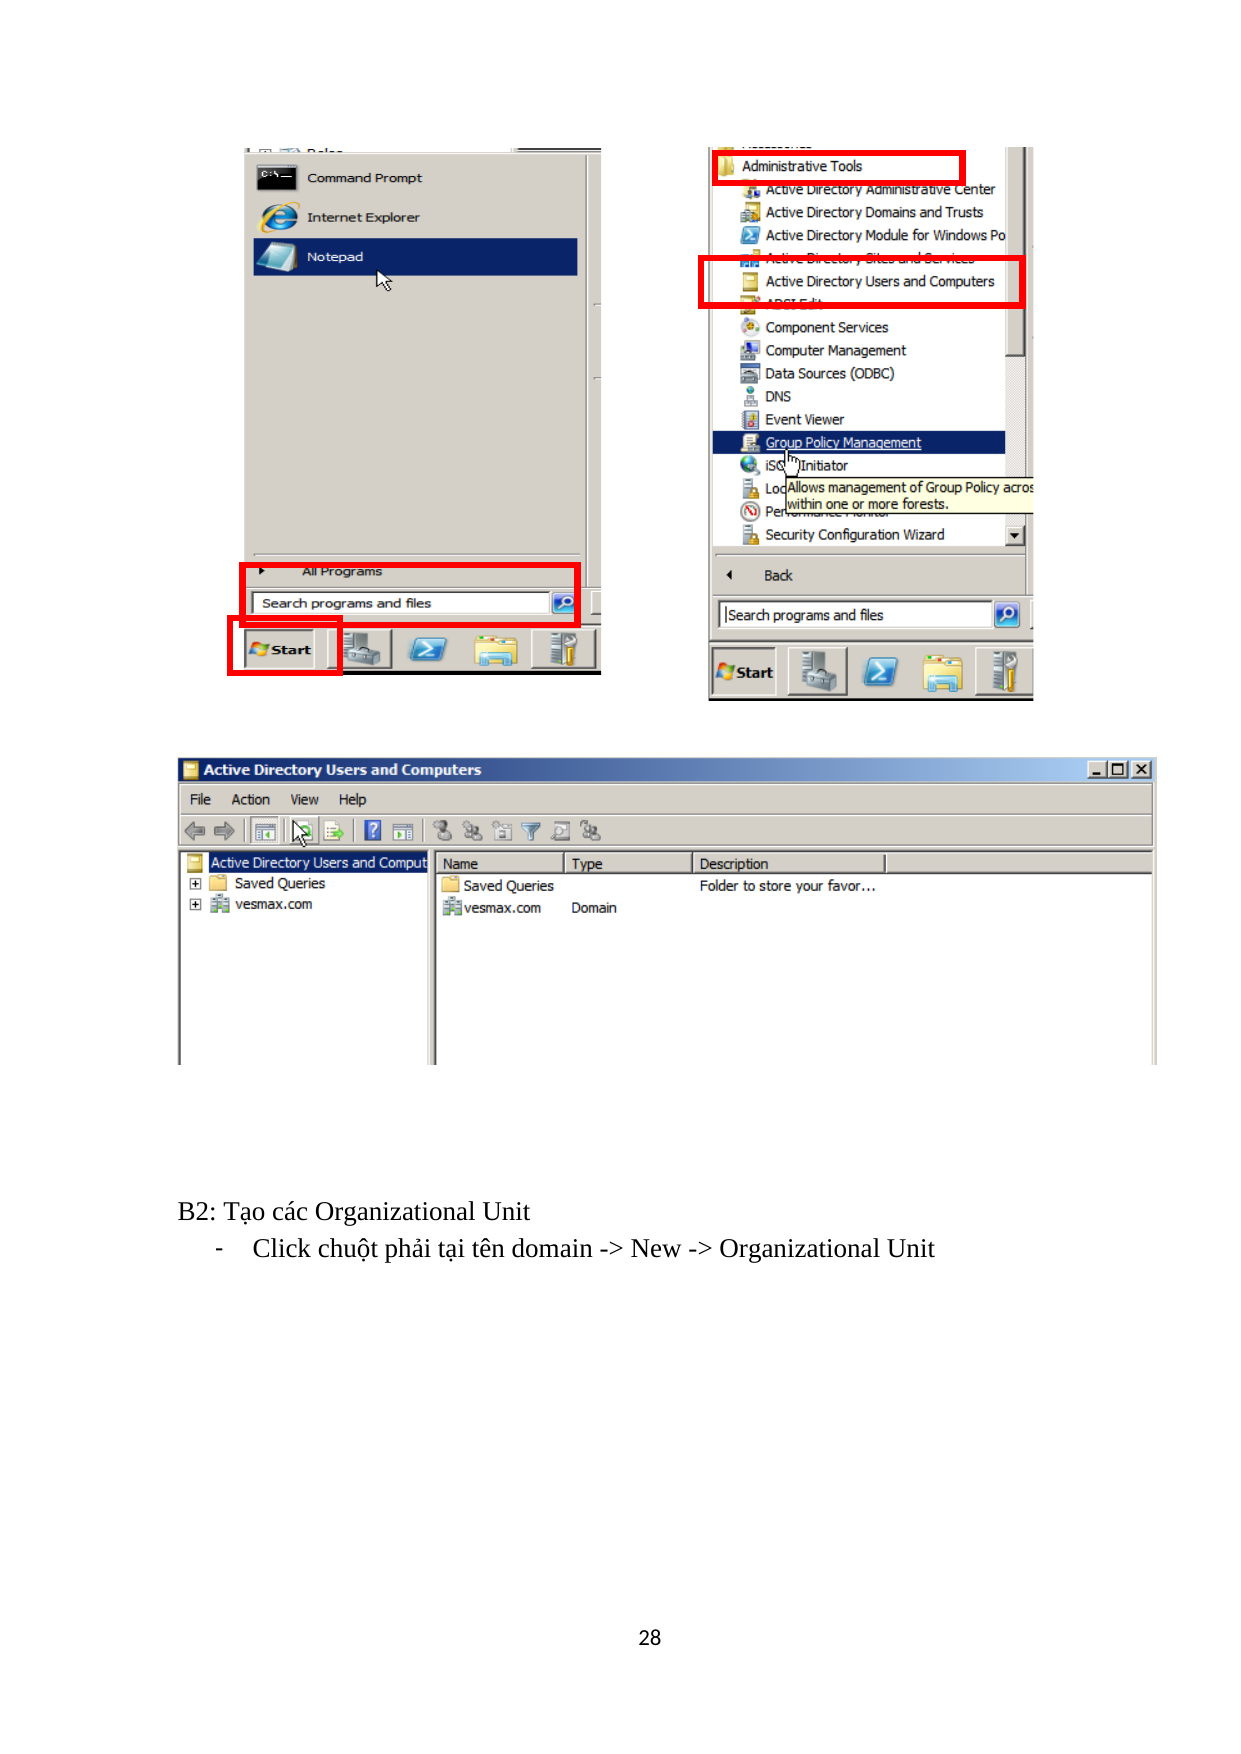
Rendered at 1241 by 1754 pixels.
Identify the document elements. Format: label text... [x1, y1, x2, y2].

subtitle B2: Tạo các Organizational Unit [177, 1195, 1122, 1226]
picture [243, 148, 602, 675]
picture [243, 628, 337, 670]
picture [246, 568, 574, 622]
picture [708, 147, 1034, 701]
picture [708, 261, 1019, 302]
picture [177, 757, 1157, 1065]
list Click chuột phải tại tên domain -> New -> Organizational Unit [215, 1231, 1122, 1264]
